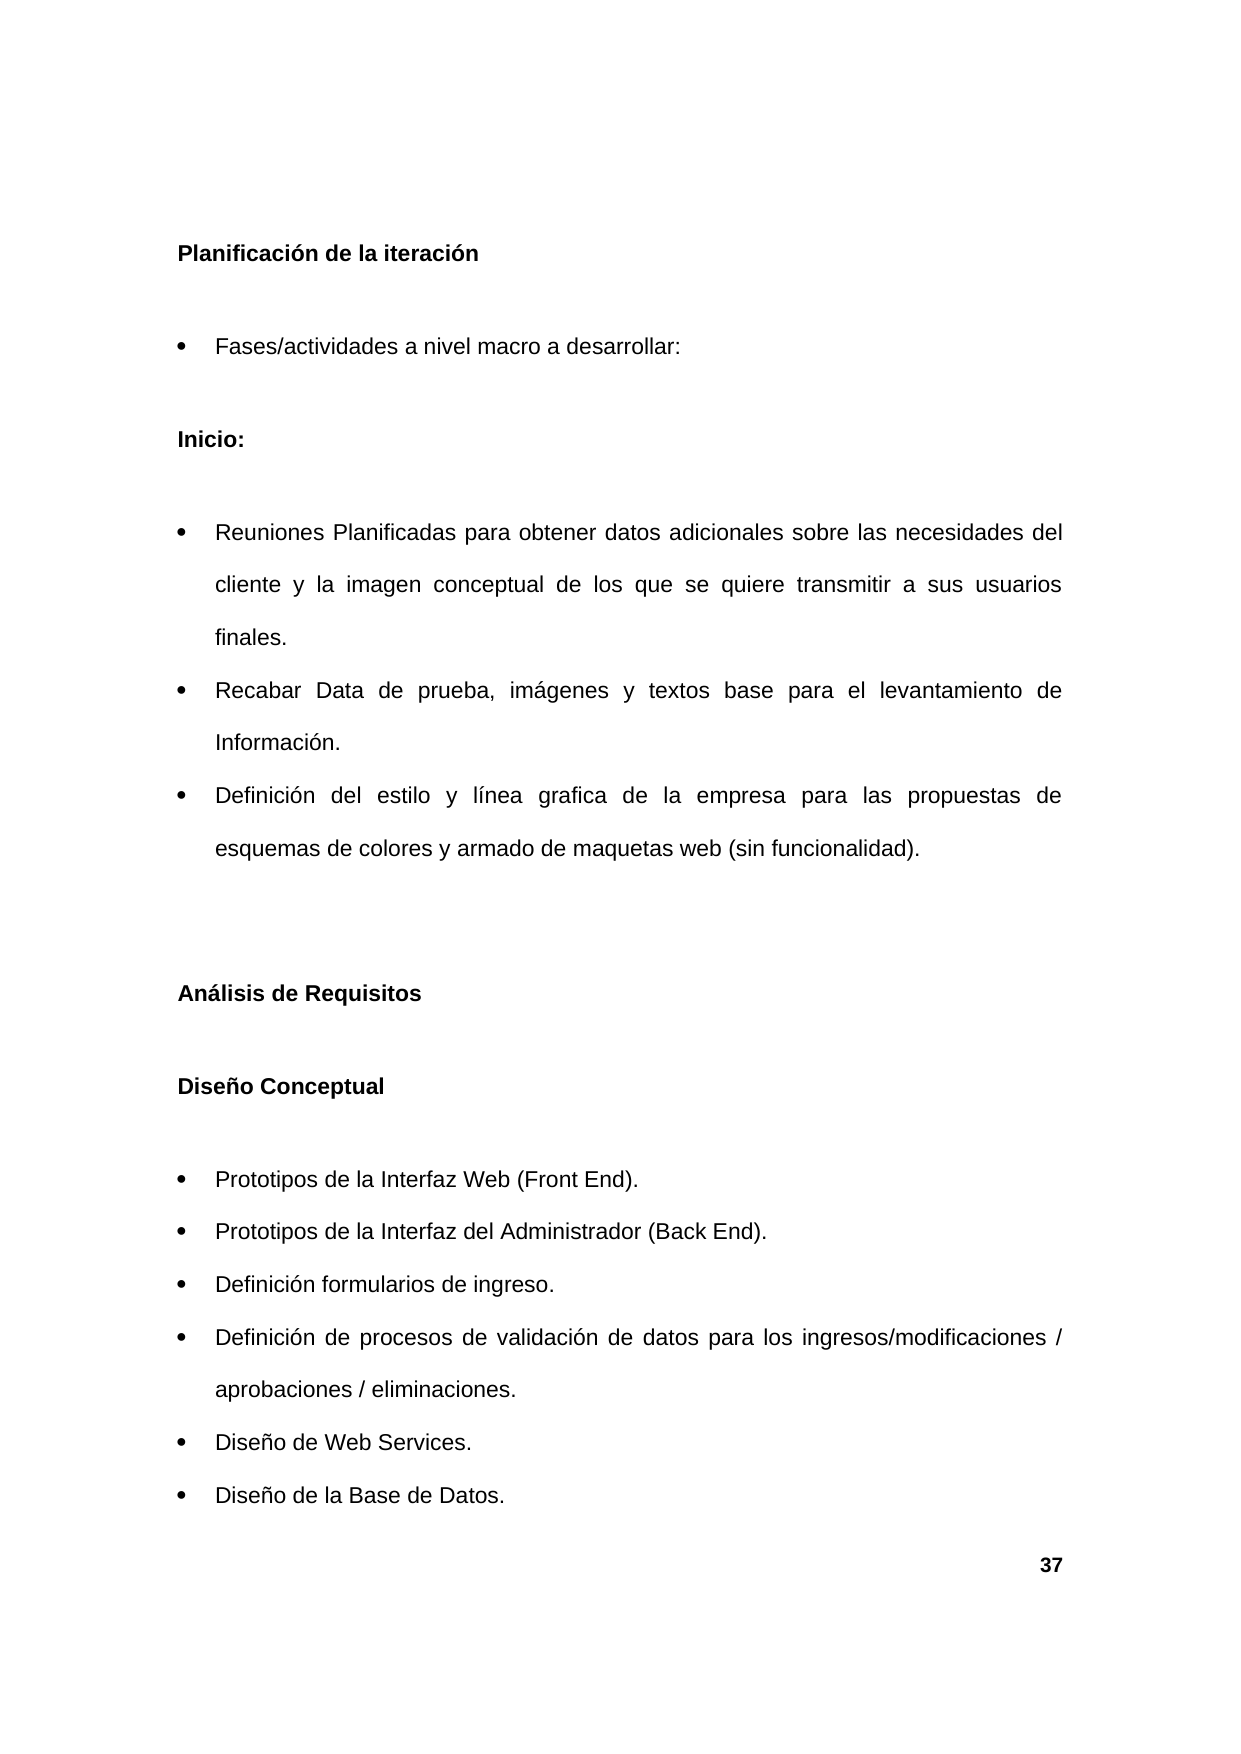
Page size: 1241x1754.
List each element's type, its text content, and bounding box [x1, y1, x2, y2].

list Fases/actividades a nivel macro a desarrollar: [177, 333, 1063, 359]
list Definición de procesos de validación de datos para los ingresos/modificaciones / aprobaciones / eliminaciones. [177, 1324, 1063, 1403]
list Recabar Data de prueba, imágenes y textos base para el levantamiento de Información. [177, 677, 1063, 756]
text Diseño Conceptual [177, 1073, 1063, 1099]
text Análisis de Requisitos [177, 980, 1063, 1006]
text Planificación de la iteración [177, 240, 1063, 267]
list Prototipos de la Interfaz Web (Front End). [177, 1166, 1063, 1192]
list Definición del estilo y línea grafica de la empresa para las propuestas de esquemas de colores y armado de maquetas web (sin funcionalidad). [177, 782, 1063, 861]
list Diseño de la Base de Datos. [177, 1482, 1063, 1508]
list Diseño de Web Services. [177, 1429, 1063, 1455]
list Prototipos de la Interfaz del Administrador (Back End). [177, 1218, 1063, 1244]
list Definición formularios de ingreso. [177, 1271, 1063, 1297]
list Reuniones Planificadas para obtener datos adicionales sobre las necesidades del cliente y la imagen conceptual de los que se quiere transmitir a sus usuarios finales. [177, 518, 1063, 650]
text Inicio: [177, 426, 1063, 452]
